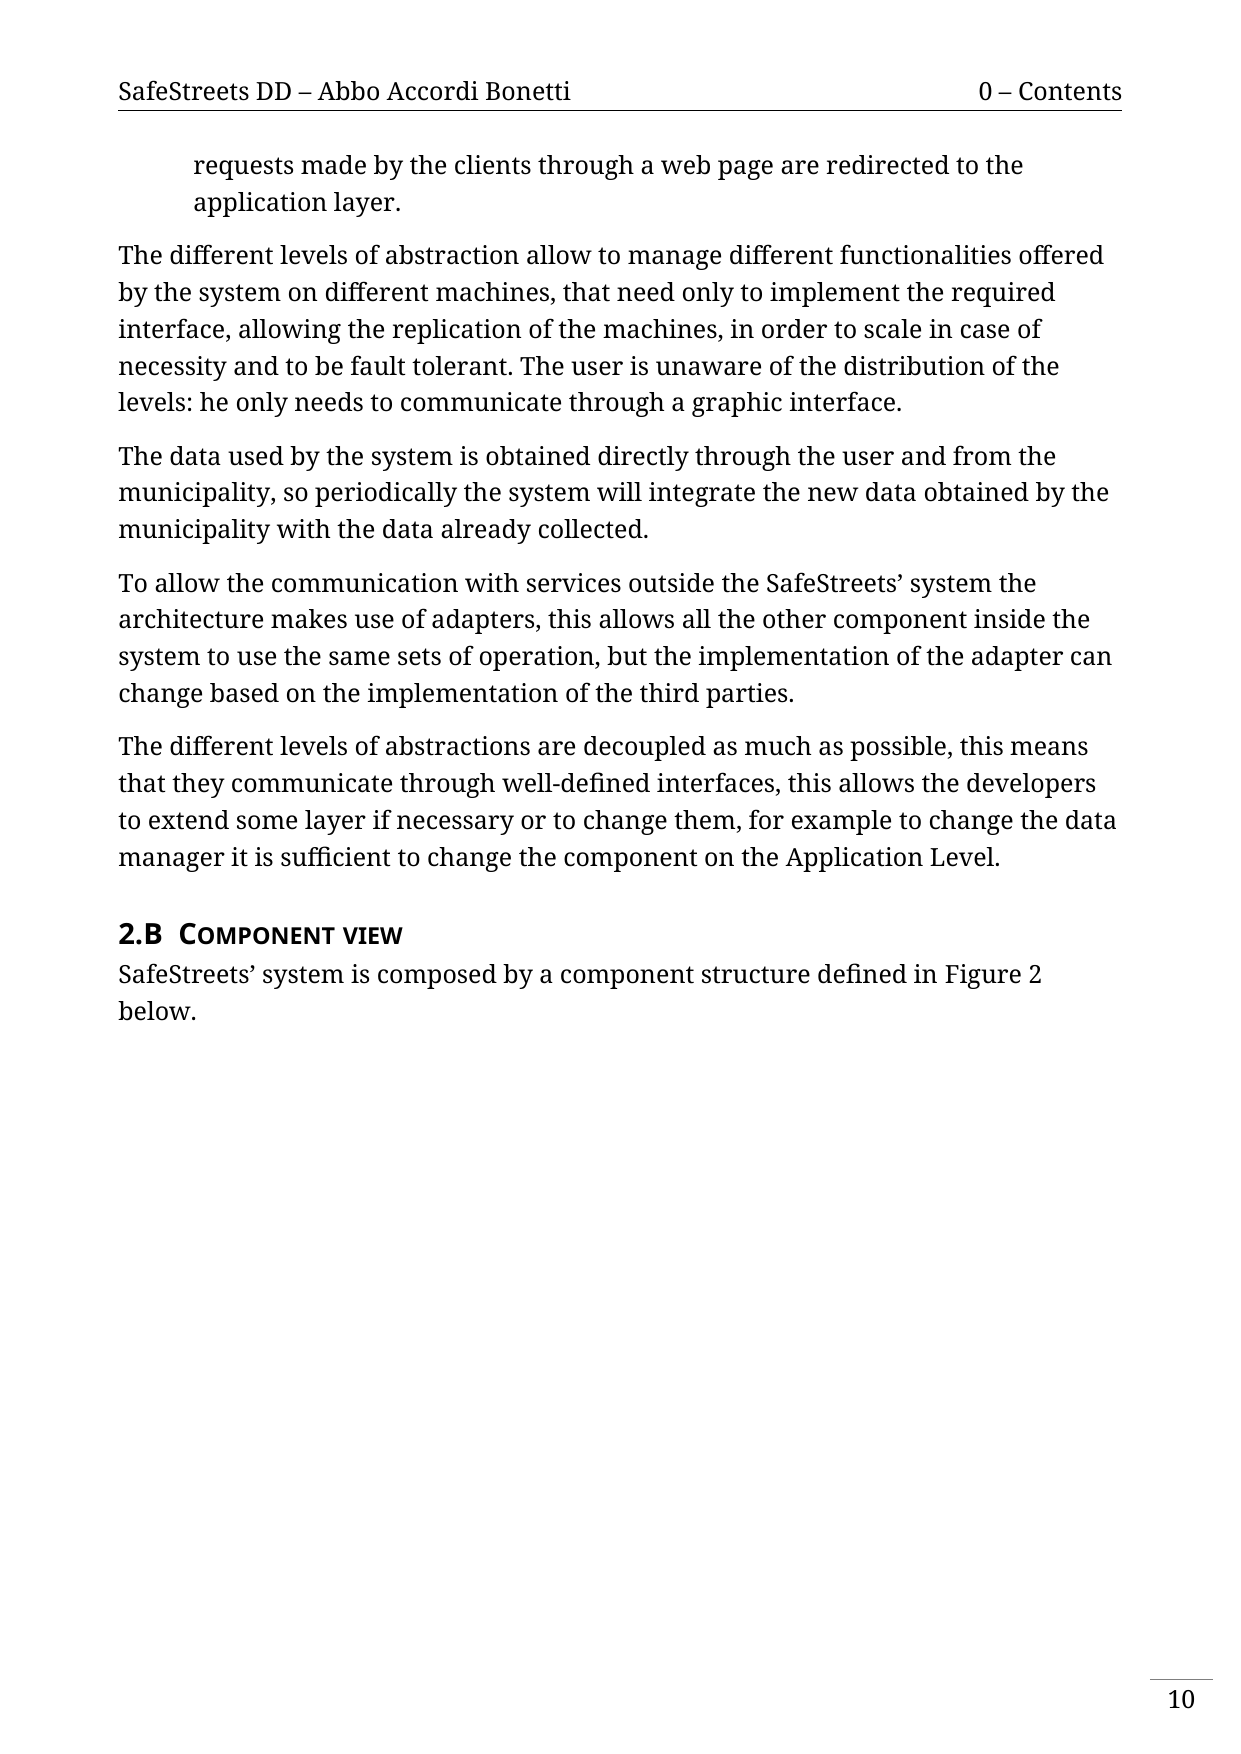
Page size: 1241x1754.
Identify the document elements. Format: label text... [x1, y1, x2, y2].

text The data used by the system is obtained directly through the user and from the municipality, so periodically the system will integrate the new data obtained by the municipality with the data already collected. [118, 438, 1122, 546]
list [156, 148, 1122, 218]
text SafeStreets’ system is composed by a component structure defined in Figure 2 below. [118, 956, 1122, 1027]
text The different levels of abstractions are decoupled as much as possible, this means that they communicate through well-defined interfaces, this allows the developers to extend some layer if necessary or to change them, for example to change the data manager it is sufficient to change the component on the Application Level. [118, 729, 1122, 873]
text The different levels of abstraction allow to manage different functionalities offered by the system on different machines, that need only to implement the required interface, allowing the replication of the machines, in order to scale in case of necessity and to be fault tolerant. The user is unaware of the distribution of the levels: he only needs to communicate through a graphic interface. [118, 238, 1122, 419]
text To allow the communication with services outside the SafeStreets’ system the architecture makes use of adapters, this allows all the other component inside the system to use the same sets of operation, but the implementation of the adapter can change based on the implementation of the third parties. [118, 565, 1122, 710]
subtitle Component view [118, 914, 1122, 953]
